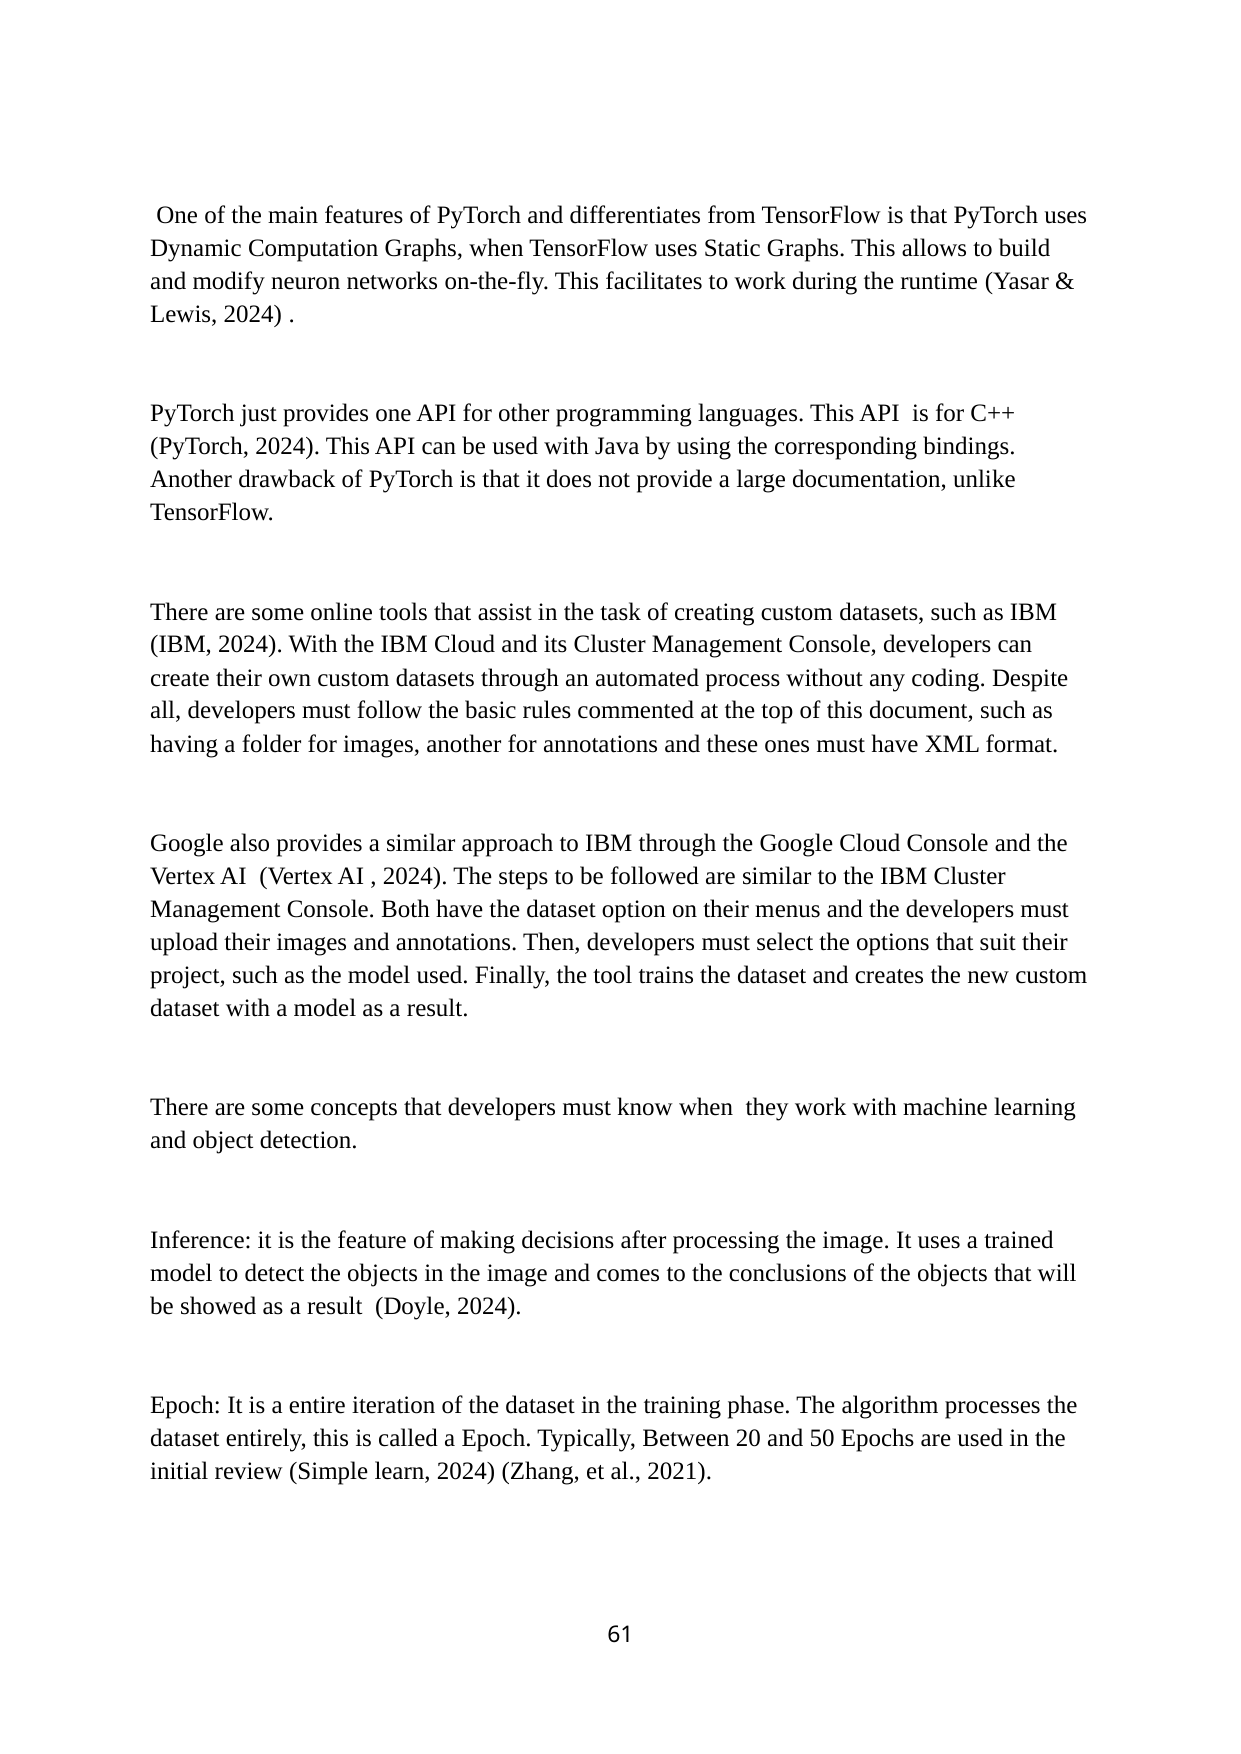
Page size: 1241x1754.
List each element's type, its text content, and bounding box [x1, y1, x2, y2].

text Google also provides a similar approach to IBM through the Google Cloud Console and the Vertex AI . The steps to be followed are similar to the IBM Cluster Management Console. Both have the dataset option on their menus and the developers must upload their images and annotations. Then, developers must select the options that suit their project, such as the model used. Finally, the tool trains the dataset and creates the new custom dataset with a model as a result. [150, 828, 1090, 1022]
text One of the main features of PyTorch and differentiates from TensorFlow is that PyTorch uses Dynamic Computation Graphs, when TensorFlow uses Static Graphs. This allows to build and modify neuron networks on-the-fly. This facilitates to work during the runtime . [150, 200, 1090, 327]
text There are some concepts that developers must know when they work with machine learning and object detection. [150, 1092, 1090, 1154]
text Epoch: It is a entire iteration of the dataset in the training phase. The algorithm processes the dataset entirely, this is called a Epoch. Typically, Between 20 and 50 Epochs are used in the initial review . [150, 1390, 1090, 1485]
text There are some online tools that assist in the task of creating custom datasets, such as IBM . With the IBM Cloud and its Cluster Management Console, developers can create their own custom datasets through an automated process without any coding. Despite all, developers must follow the basic rules commented at the top of this document, such as having a folder for images, another for annotations and these ones must have XML format. [150, 597, 1090, 757]
text PyTorch just provides one API for other programming languages. This API is for C++ . This API can be used with Java by using the corresponding bindings. Another drawback of PyTorch is that it does not provide a large documentation, unlike TensorFlow. [150, 398, 1090, 526]
text Inference: it is the feature of making decisions after processing the image. It uses a trained model to detect the objects in the image and comes to the conclusions of the objects that will be showed as a result . [150, 1225, 1090, 1320]
